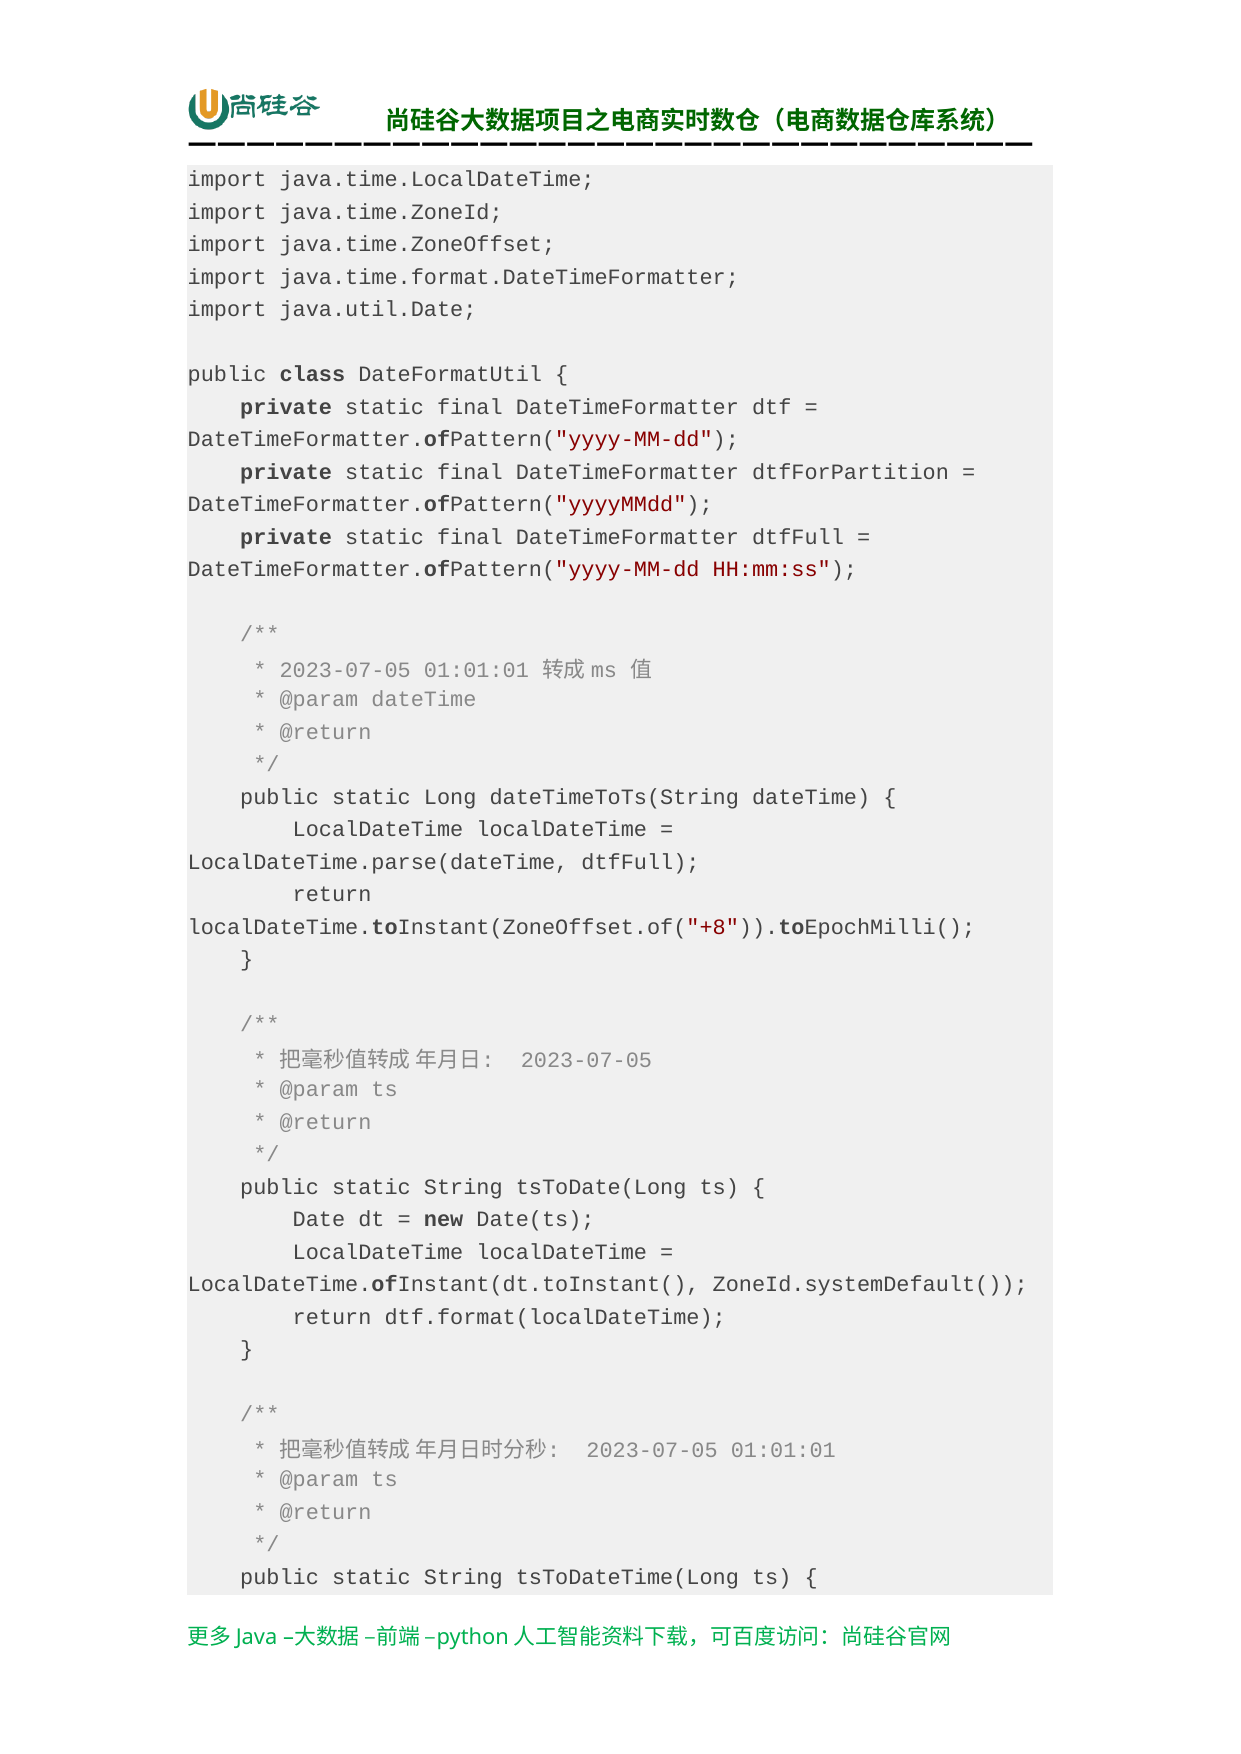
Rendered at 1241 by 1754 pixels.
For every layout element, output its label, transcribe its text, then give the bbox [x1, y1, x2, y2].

text Date dt = new Date(ts); [187, 1205, 1053, 1237]
text * @return [187, 717, 1053, 750]
text /** [187, 1010, 1053, 1042]
text public static Long dateTimeToTs(String dateTime) { [187, 782, 1053, 815]
text * 把毫秒值转成 年月日: 2023-07-05 [187, 1042, 1053, 1075]
text public static String tsToDateTime(Long ts) { [187, 1562, 1053, 1595]
text import java.time.ZoneOffset; [187, 230, 1053, 262]
text private static final DateTimeFormatter dtfForPartition = DateTimeFormatter.ofPattern("yyyyMMdd"); [187, 457, 1053, 522]
text */ [187, 1140, 1053, 1172]
text * @param ts [187, 1465, 1053, 1497]
text private static final DateTimeFormatter dtf = DateTimeFormatter.ofPattern("yyyy-MM-dd"); [187, 392, 1053, 457]
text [187, 1237, 1053, 1302]
text */ [187, 750, 1053, 782]
text return dtf.format(localDateTime); [187, 1302, 1053, 1335]
text private static final DateTimeFormatter dtfFull = DateTimeFormatter.ofPattern("yyyy-MM-dd HH:mm:ss"); [187, 522, 1053, 587]
text */ [187, 1530, 1053, 1562]
text import java.time.LocalDateTime; [187, 165, 1053, 197]
text } [187, 1335, 1053, 1367]
text * @param dateTime [187, 685, 1053, 717]
text * @param ts [187, 1075, 1053, 1107]
text LocalDateTime localDateTime = LocalDateTime.parse(dateTime, dtfFull); [187, 815, 1053, 880]
picture [187, 88, 320, 130]
text /** [187, 1400, 1053, 1432]
text import java.time.format.DateTimeFormatter; [187, 262, 1053, 295]
text * 把毫秒值转成 年月日时分秒: 2023-07-05 01:01:01 [187, 1432, 1053, 1465]
text import java.time.ZoneId; [187, 197, 1053, 230]
text import java.util.Date; [187, 295, 1053, 327]
text return localDateTime.toInstant(ZoneOffset.of("+8")).toEpochMilli(); [187, 880, 1053, 945]
text * @return [187, 1497, 1053, 1530]
text public class DateFormatUtil { [187, 360, 1053, 392]
text public static String tsToDate(Long ts) { [187, 1172, 1053, 1205]
text } [187, 945, 1053, 977]
text /** [187, 620, 1053, 652]
text * @return [187, 1107, 1053, 1140]
text * 2023-07-05 01:01:01 转成 ms 值 [187, 652, 1053, 685]
